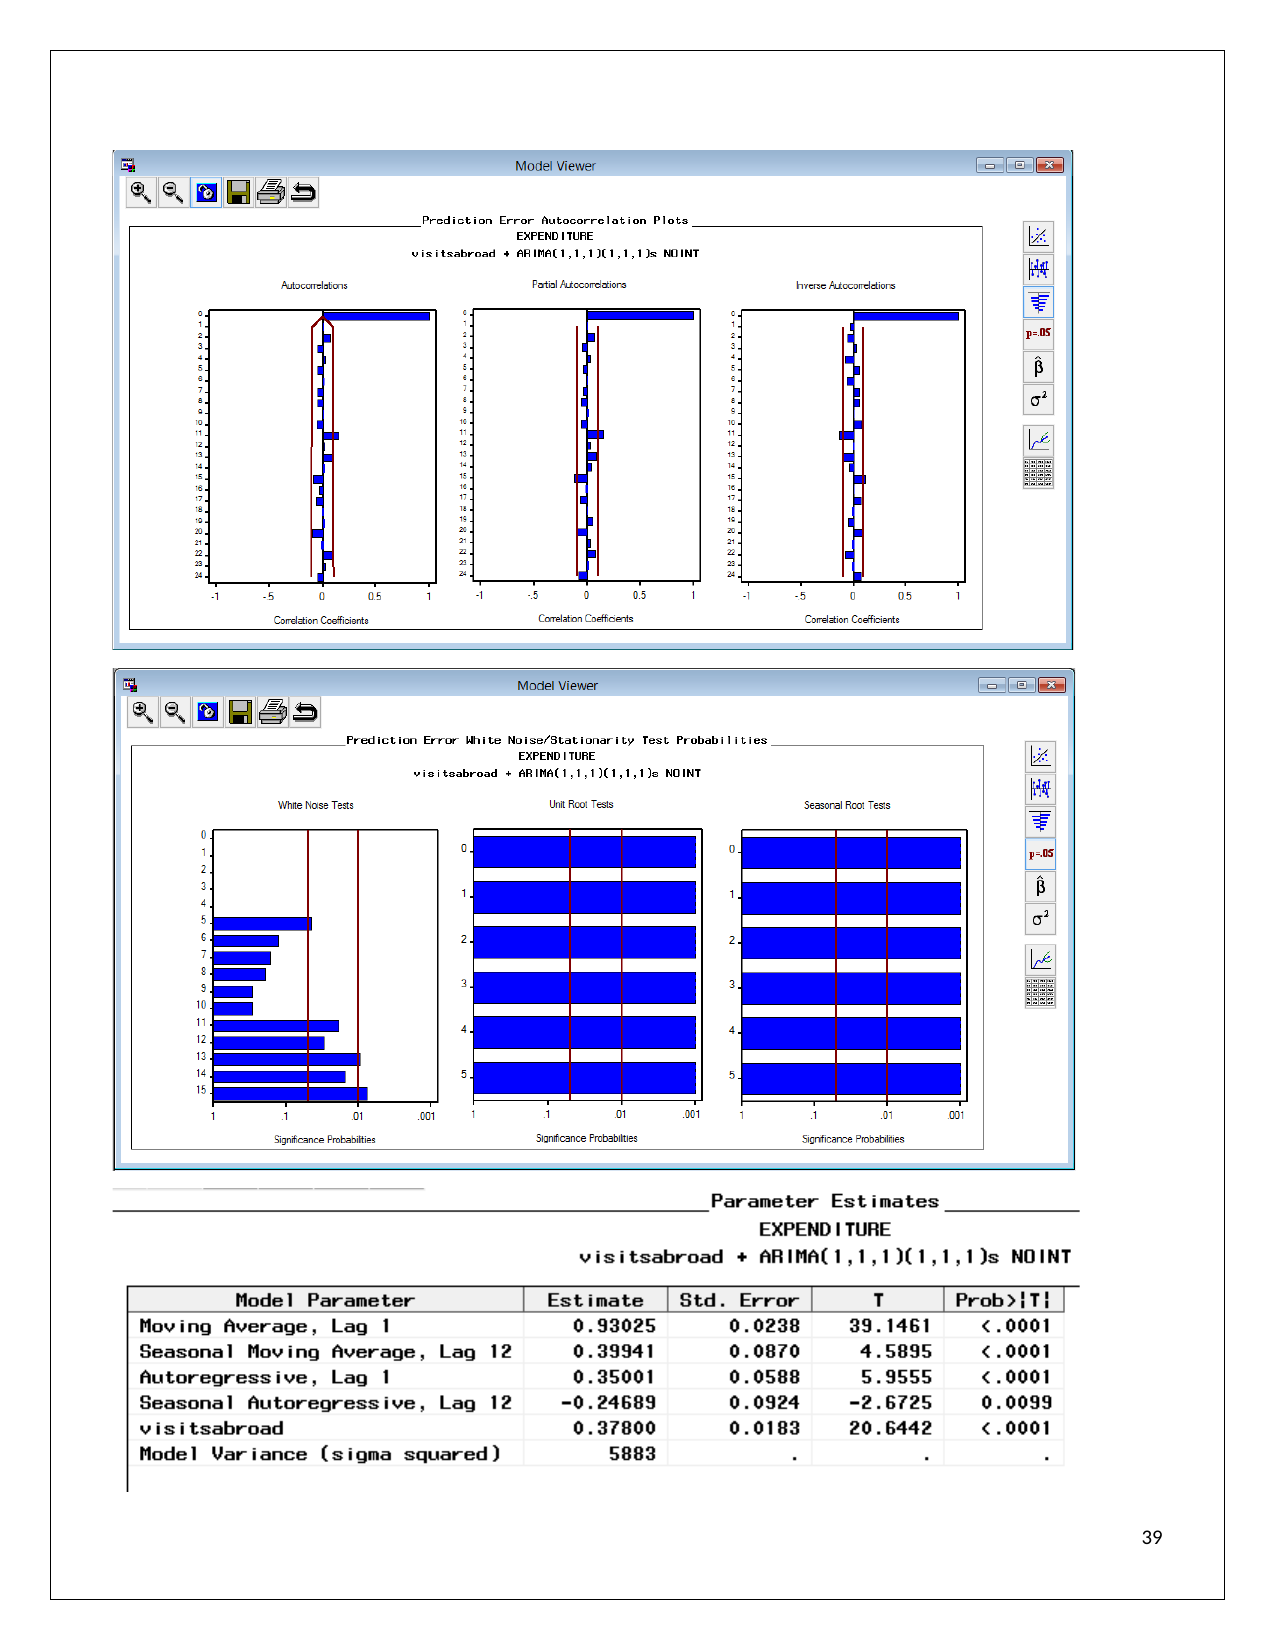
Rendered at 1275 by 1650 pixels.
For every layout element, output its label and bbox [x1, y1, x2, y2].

picture [112, 668, 1075, 1171]
picture [112, 150, 1074, 650]
picture [112, 1188, 1080, 1492]
